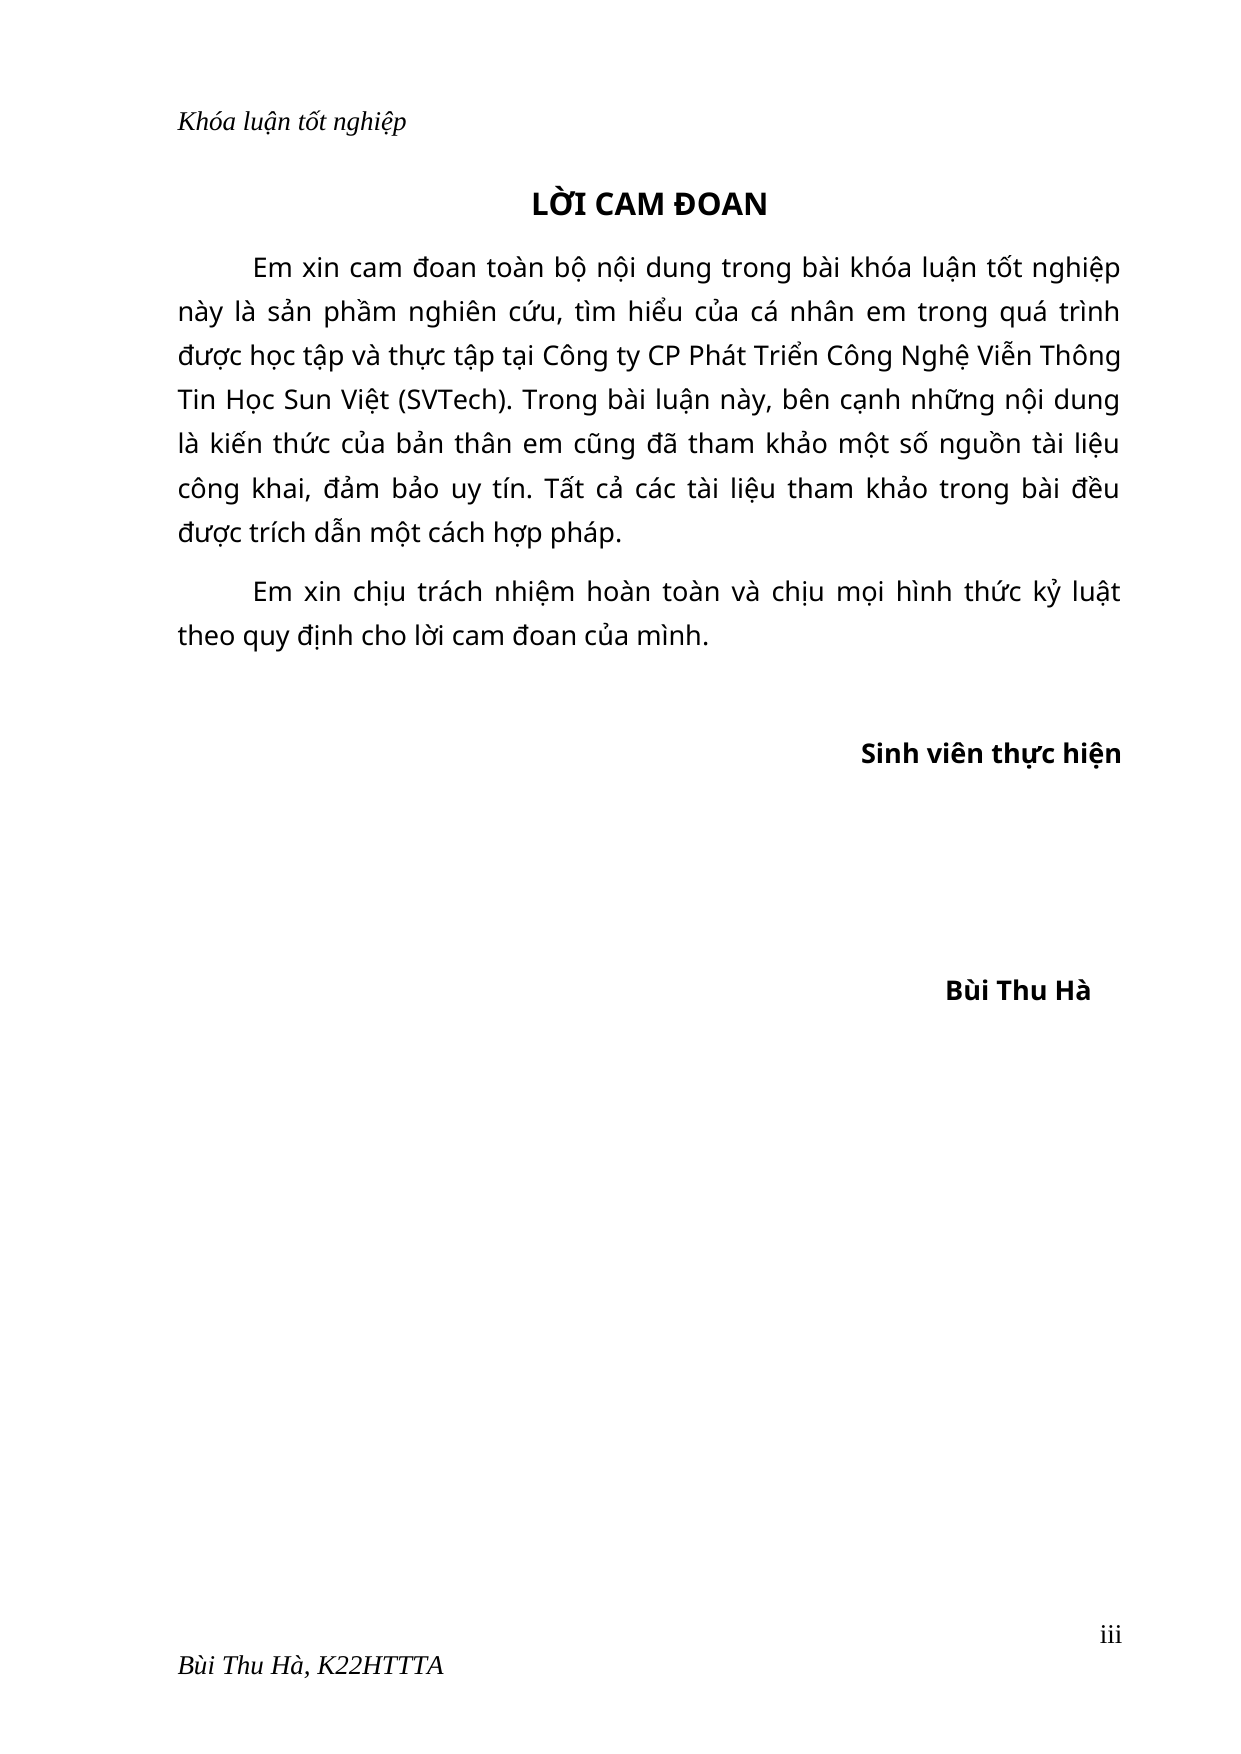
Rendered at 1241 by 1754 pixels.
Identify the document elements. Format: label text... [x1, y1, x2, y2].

text Sinh viên thực hiện [177, 735, 1122, 772]
text Bùi Thu Hà [177, 972, 1122, 1008]
text LỜI CAM ĐOAN [177, 182, 1122, 225]
text Em xin chịu trách nhiệm hoàn toàn và chịu mọi hình thức kỷ luật theo quy định cho lời cam đoan của mình. [177, 572, 1122, 653]
text Em xin cam đoan toàn bộ nội dung trong bài khóa luận tốt nghiệp này là sản phầm nghiên cứu, tìm hiểu của cá nhân em trong quá trình được học tập và thực tập tại Công ty CP Phát Triển Công Nghệ Viễn Thông Tin Học Sun Việt (SVTech). Trong bài luận này, bên cạnh những nội dung là kiến thức của bản thân em cũng đã tham khảo một số nguồn tài liệu công khai, đảm bảo uy tín. Tất cả các tài liệu tham khảo trong bài đều được trích dẫn một cách hợp pháp. [177, 248, 1122, 550]
